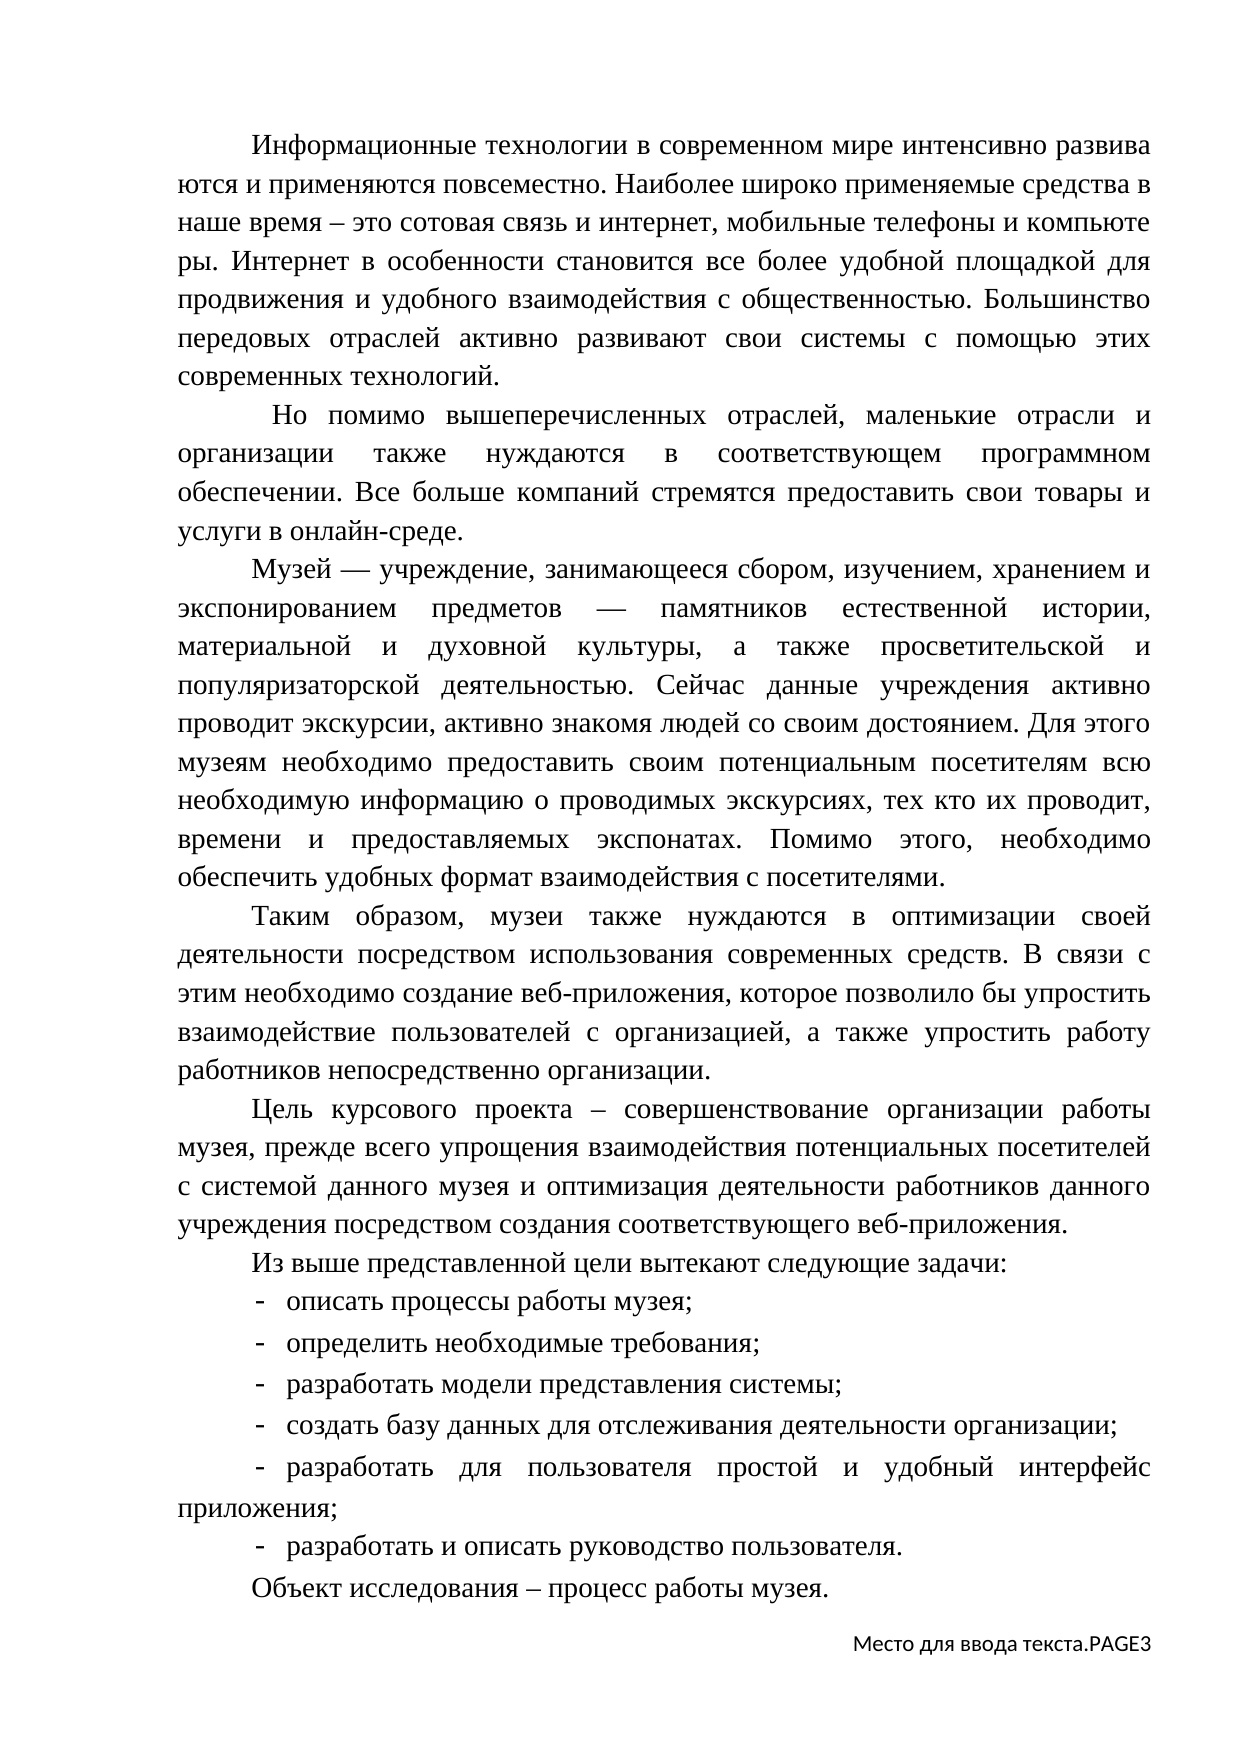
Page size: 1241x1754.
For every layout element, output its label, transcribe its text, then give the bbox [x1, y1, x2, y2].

list определить необходимые требования; [177, 1325, 1152, 1361]
text Из выше представленной цели вытекают следующие задачи: [177, 1245, 1152, 1278]
list разработать модели представления системы; [177, 1366, 1152, 1402]
text Таким образом, музеи также нуждаются в оптимизации своей деятельности посредством использования современных средств. В связи с этим необходимо создание веб-приложения, которое позволило бы упростить взаимодействие пользователей с организацией, а также упростить работу работников непосредственно организации. [177, 898, 1152, 1086]
text Информационные технологии в современном мире интенсивно развиваются и применяются повсеместно. Наиболее широко применяемые средства в наше время – это сотовая связь и интернет, мобильные телефоны и компьютеры. Интернет в особенности становится все более удобной площадкой для продвижения и удобного взаимодействия с общественностью. Большинство передовых отраслей активно развивают свои системы с помощью этих современных технологий. [177, 127, 1152, 392]
list разработать для пользователя простой и удобный интерфейс приложения; [177, 1449, 1152, 1523]
list описать процессы работы музея; [177, 1283, 1152, 1319]
text Объект исследования – процесс работы музея. [177, 1570, 1152, 1603]
text Цель курсового проекта – совершенствование организации работы музея, прежде всего упрощения взаимодействия потенциальных посетителей с системой данного музея и оптимизация деятельности работников данного учреждения посредством создания соответствующего веб-приложения. [177, 1091, 1152, 1240]
text Но помимо вышеперечисленных отраслей, маленькие отрасли и организации также нуждаются в соответствующем программном обеспечении. Все больше компаний стремятся предоставить свои товары и услуги в онлайн-среде. [177, 397, 1152, 546]
list создать базу данных для отслеживания деятельности организации; [177, 1407, 1152, 1443]
list разработать и описать руководство пользователя. [177, 1528, 1152, 1564]
text Музей — учреждение, занимающееся сбором, изучением, хранением и экспонированием предметов — памятников естественной истории, материальной и духовной культуры, а также просветительской и популяризаторской деятельностью. Сейчас данные учреждения активно проводит экскурсии, активно знакомя людей со своим достоянием. Для этого музеям необходимо предоставить своим потенциальным посетителям всю необходимую информацию о проводимых экскурсиях, тех кто их проводит, времени и предоставляемых экспонатах. Помимо этого, необходимо обеспечить удобных формат взаимодействия с посетителями. [177, 551, 1152, 893]
